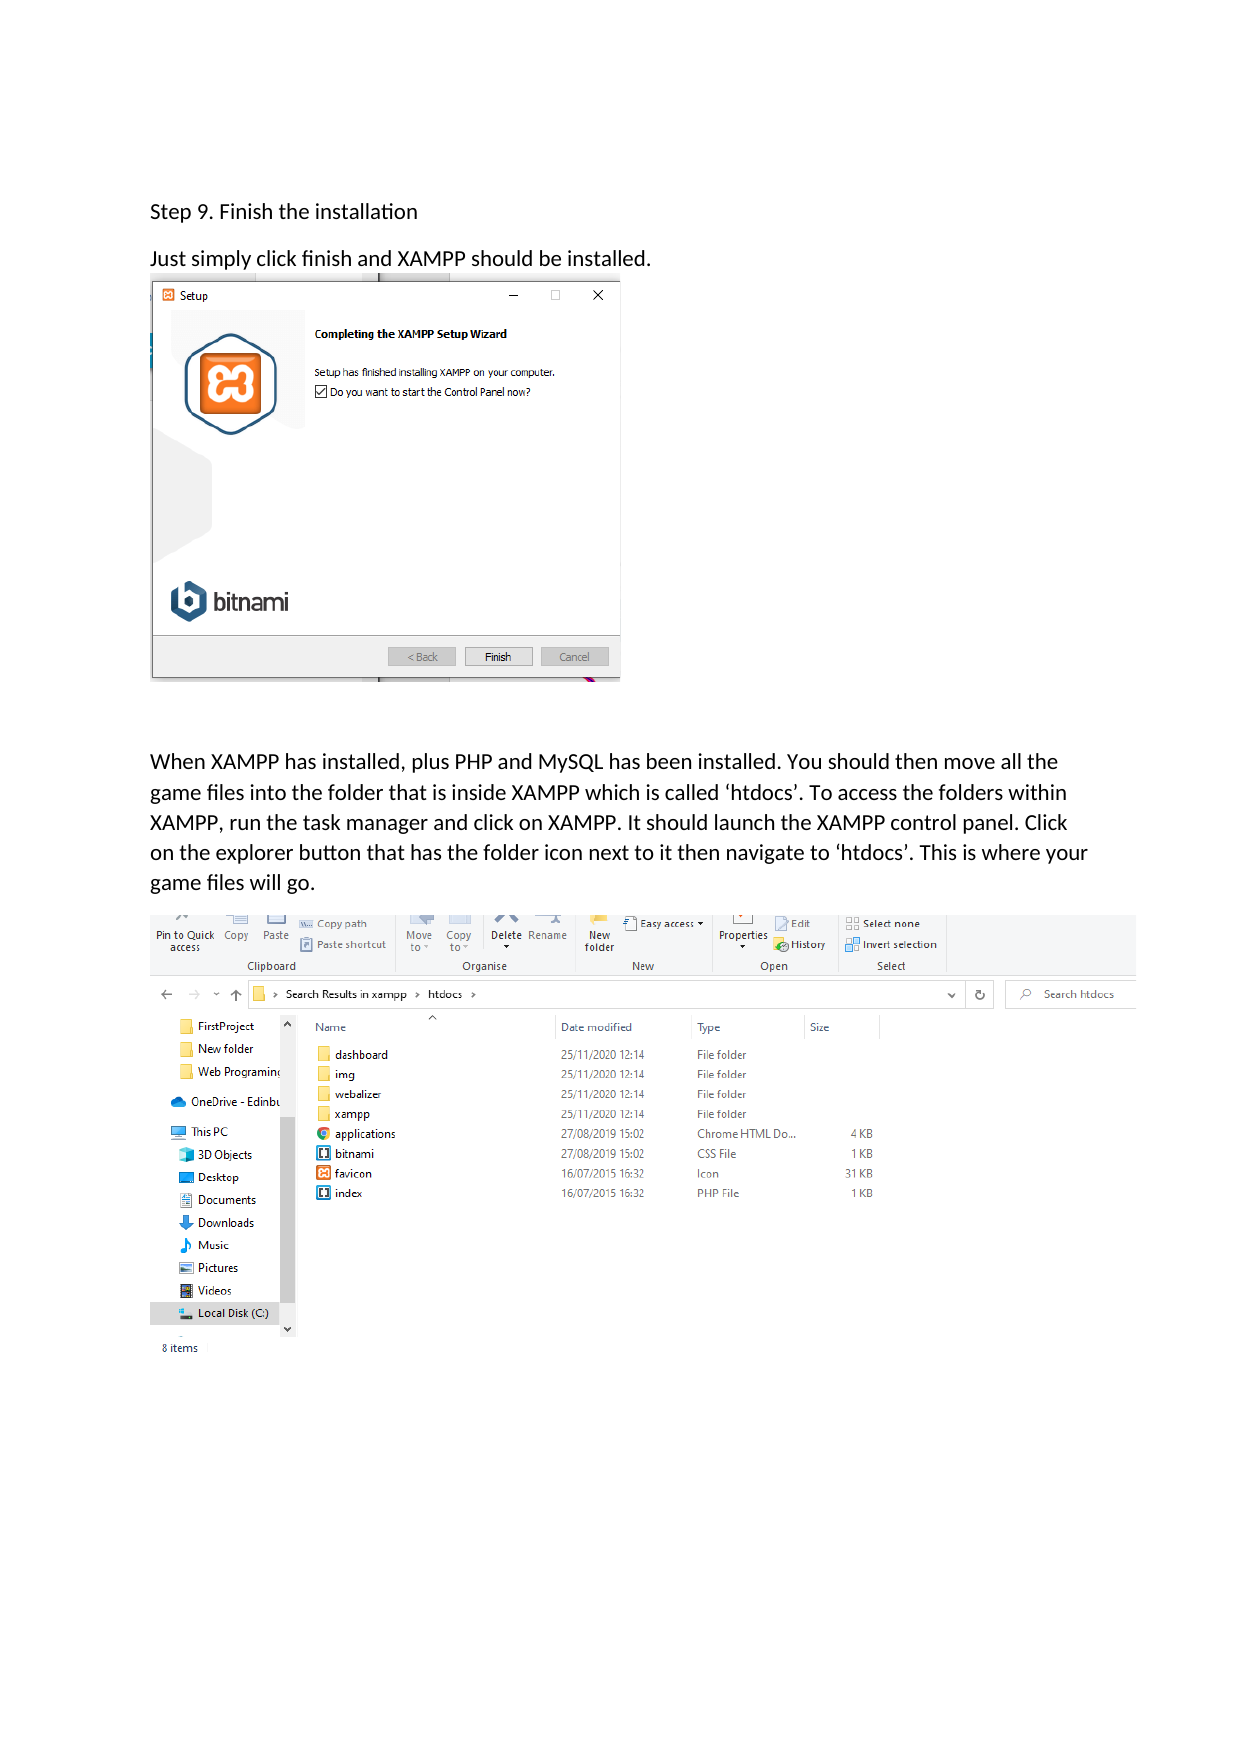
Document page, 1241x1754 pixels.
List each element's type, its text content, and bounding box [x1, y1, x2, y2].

picture [150, 915, 1137, 1352]
picture [150, 273, 621, 682]
text When XAMPP has installed, plus PHP and MySQL has been installed. You should then move all the game files into the folder that is inside XAMPP which is called ‘htdocs’. To access the folders within XAMPP, run the task manager and click on XAMPP. It should launch the XAMPP control panel. Click on the explorer button that has the folder icon next to it then navigate to ‘htdocs’. This is where your game files will go. [150, 747, 1090, 896]
text Step 9. Finish the installation [150, 197, 1090, 225]
